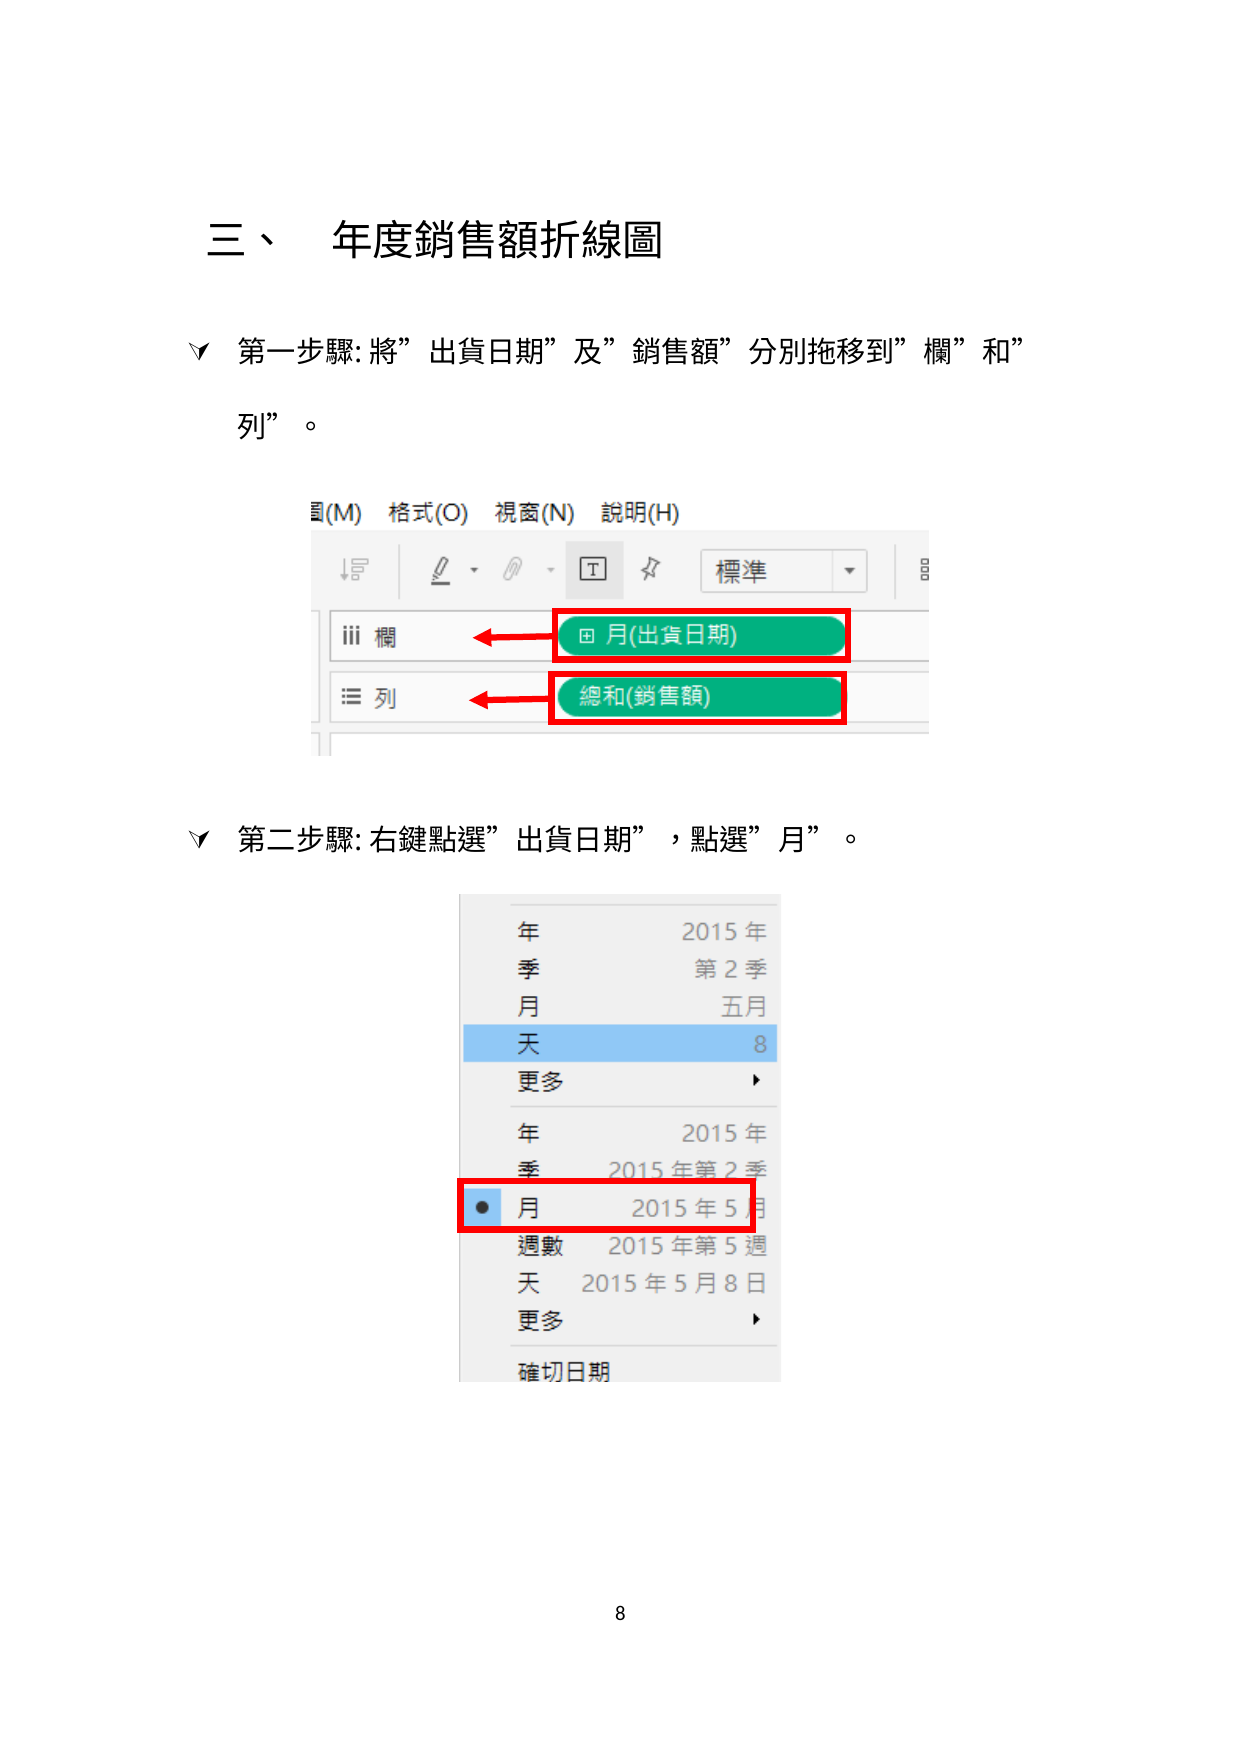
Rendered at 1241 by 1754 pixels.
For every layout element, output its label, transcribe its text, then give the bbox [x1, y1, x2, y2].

picture [459, 894, 782, 1382]
list 第二步驟: 右鍵點選”出貨日期”，點選”月”。 [187, 800, 1053, 875]
list 年度銷售額折線圖 [247, 200, 1053, 275]
list 第一步驟: 將”出貨日期”及”銷售額”分別拖移到”欄”和”列”。 [187, 312, 1053, 462]
picture [311, 482, 929, 756]
picture [464, 1184, 750, 1226]
